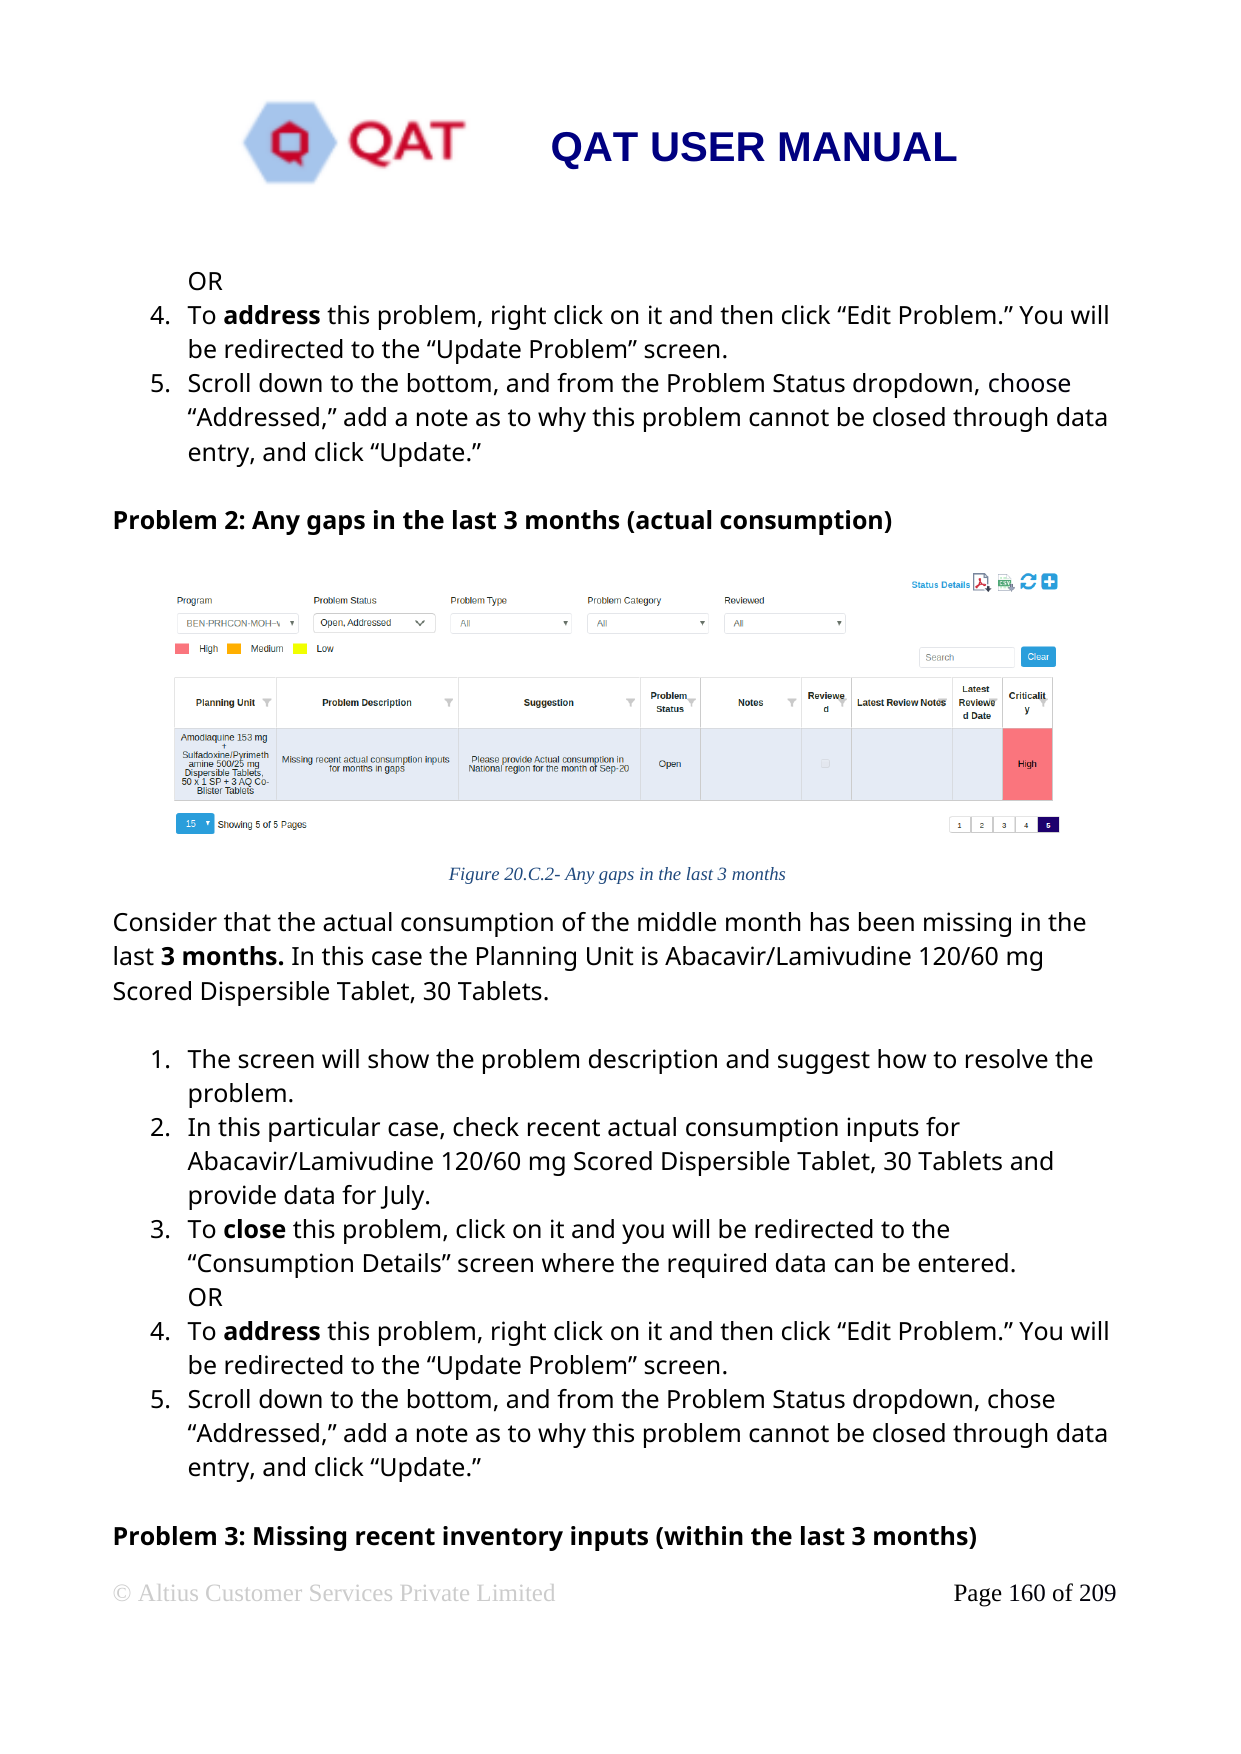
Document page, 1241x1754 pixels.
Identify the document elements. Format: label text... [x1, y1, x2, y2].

list The screen will show the problem description and suggest how to resolve the problem. [150, 1041, 1122, 1109]
text Problem 2: Any gaps in the last 3 months (actual consumption) [112, 502, 1122, 536]
picture [165, 570, 1069, 863]
list To address this problem, right click on it and then click “Edit Problem.” You will be redirected to the “Update Problem” screen. [150, 1314, 1122, 1382]
text OR [187, 1280, 1122, 1314]
text Figure 20.C.2- Any gaps in the last 3 months [112, 863, 1122, 884]
list To close this problem, click on it and you will be redirected to the “Consumption Details” screen where the required data can be entered. [150, 1212, 1122, 1280]
list Scroll down to the bottom, and from the Problem Status dropdown, chose “Addressed,” add a note as to why this problem cannot be closed through data entry, and click “Update.” [150, 1382, 1122, 1484]
list Scroll down to the bottom, and from the Problem Status dropdown, choose “Addressed,” add a note as to why this problem cannot be closed through data entry, and click “Update.” [150, 366, 1122, 468]
list To address this problem, right click on it and then click “Edit Problem.” You will be redirected to the “Update Problem” screen. [150, 298, 1122, 366]
list In this particular case, check recent actual consumption inputs for Abacavir/Lamivudine 120/60 mg Scored Dispersible Tablet, 30 Tablets and provide data for July. [150, 1109, 1122, 1212]
text Problem 3: Missing recent inventory inputs (within the last 3 months) [112, 1518, 1122, 1552]
picture [229, 98, 484, 189]
text OR [187, 264, 1122, 298]
text Consider that the actual consumption of the middle month has been missing in the last 3 months. In this case the Planning Unit is Abacavir/Lamivudine 120/60 mg Scored Dispersible Tablet, 30 Tablets. [112, 905, 1122, 1007]
